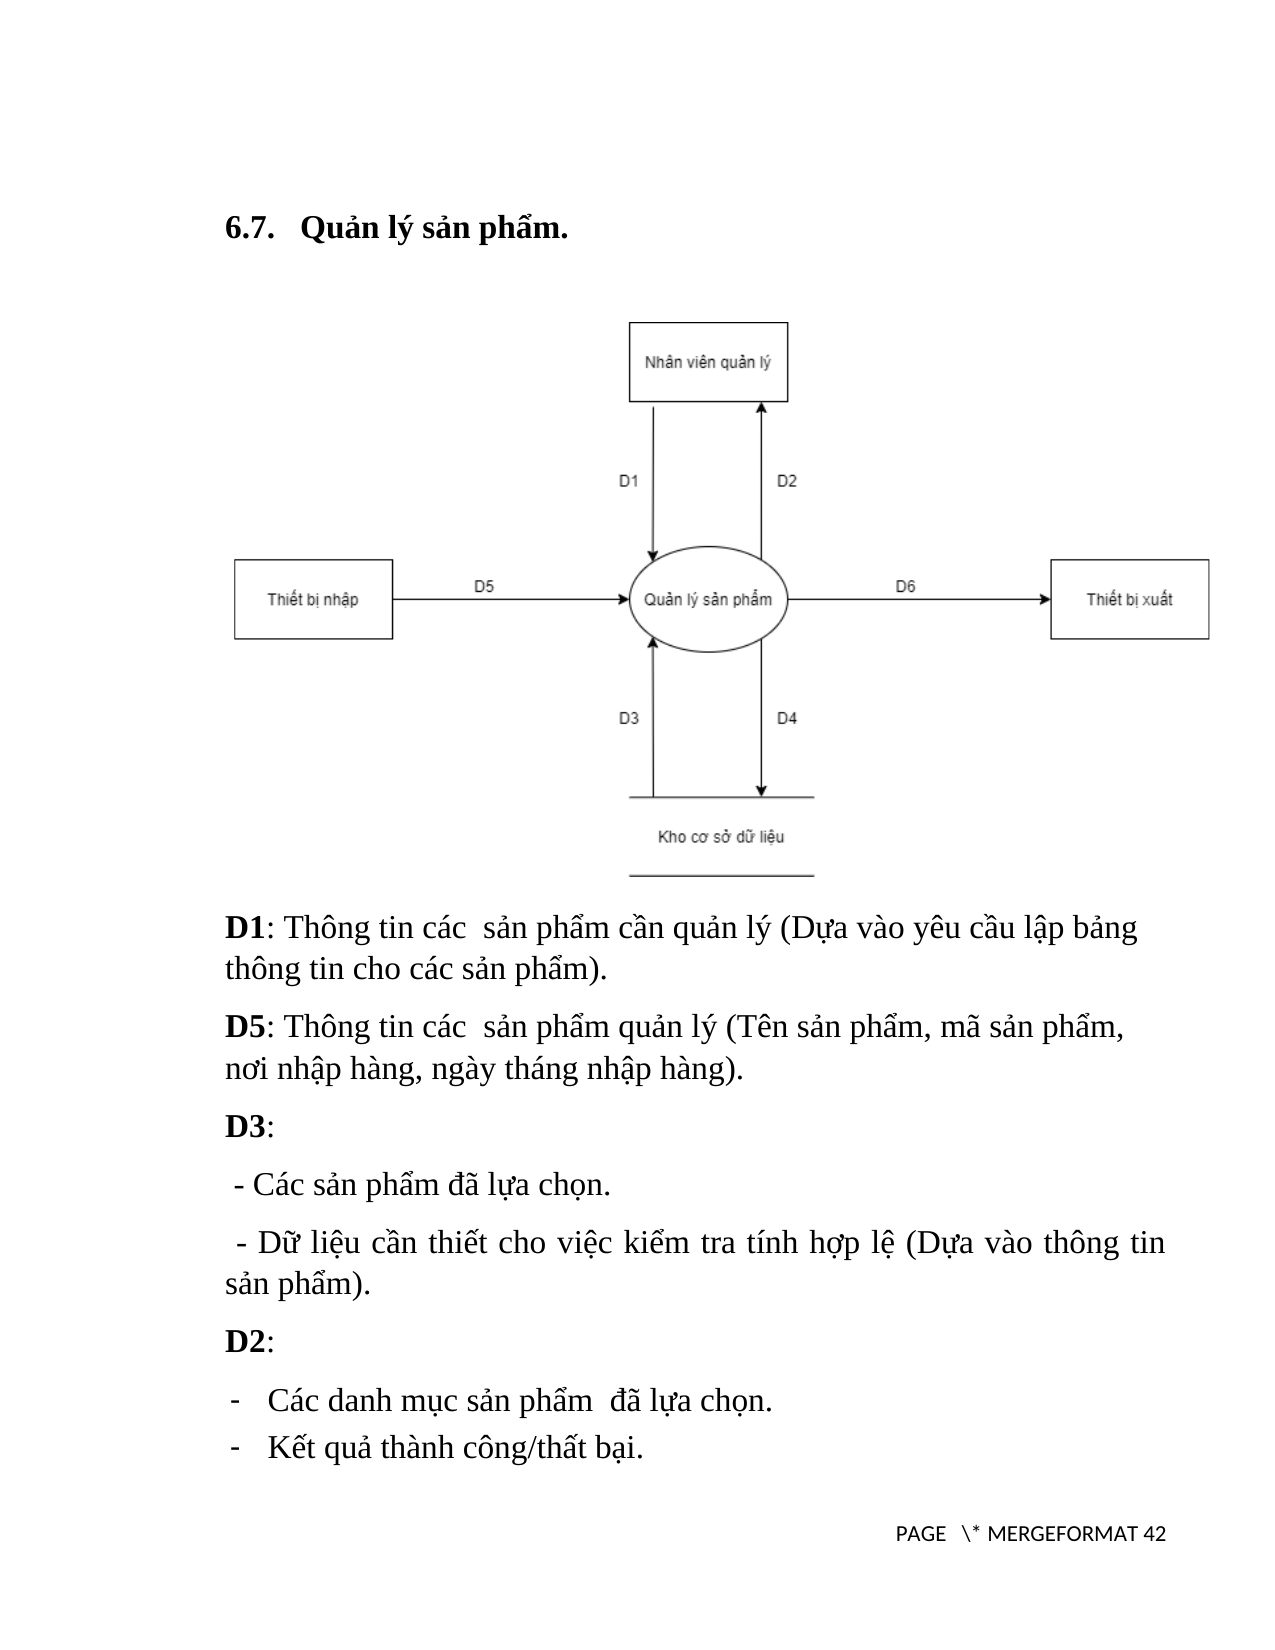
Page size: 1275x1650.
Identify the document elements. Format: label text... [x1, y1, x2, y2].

text D3: [225, 1106, 1167, 1144]
text - Dữ liệu cần thiết cho việc kiểm tra tính hợp lệ (Dựa vào thông tin sản phẩm). [225, 1222, 1167, 1302]
list Kết quả thành công/thất bại. [230, 1426, 1167, 1467]
text D2: [225, 1321, 1167, 1360]
text D5: Thông tin các sản phẩm quản lý (Tên sản phẩm, mã sản phẩm, nơi nhập hàng, ngày tháng nhập hàng). [225, 1007, 1167, 1086]
picture [234, 322, 1210, 877]
text D1: Thông tin các sản phẩm cần quản lý (Dựa vào yêu cầu lập bảng thông tin cho các sản phẩm). [225, 907, 1167, 987]
list Quản lý sản phẩm. [225, 207, 1167, 246]
text - Các sản phẩm đã lựa chọn. [225, 1164, 1167, 1202]
list Các danh mục sản phẩm đã lựa chọn. [230, 1379, 1167, 1420]
